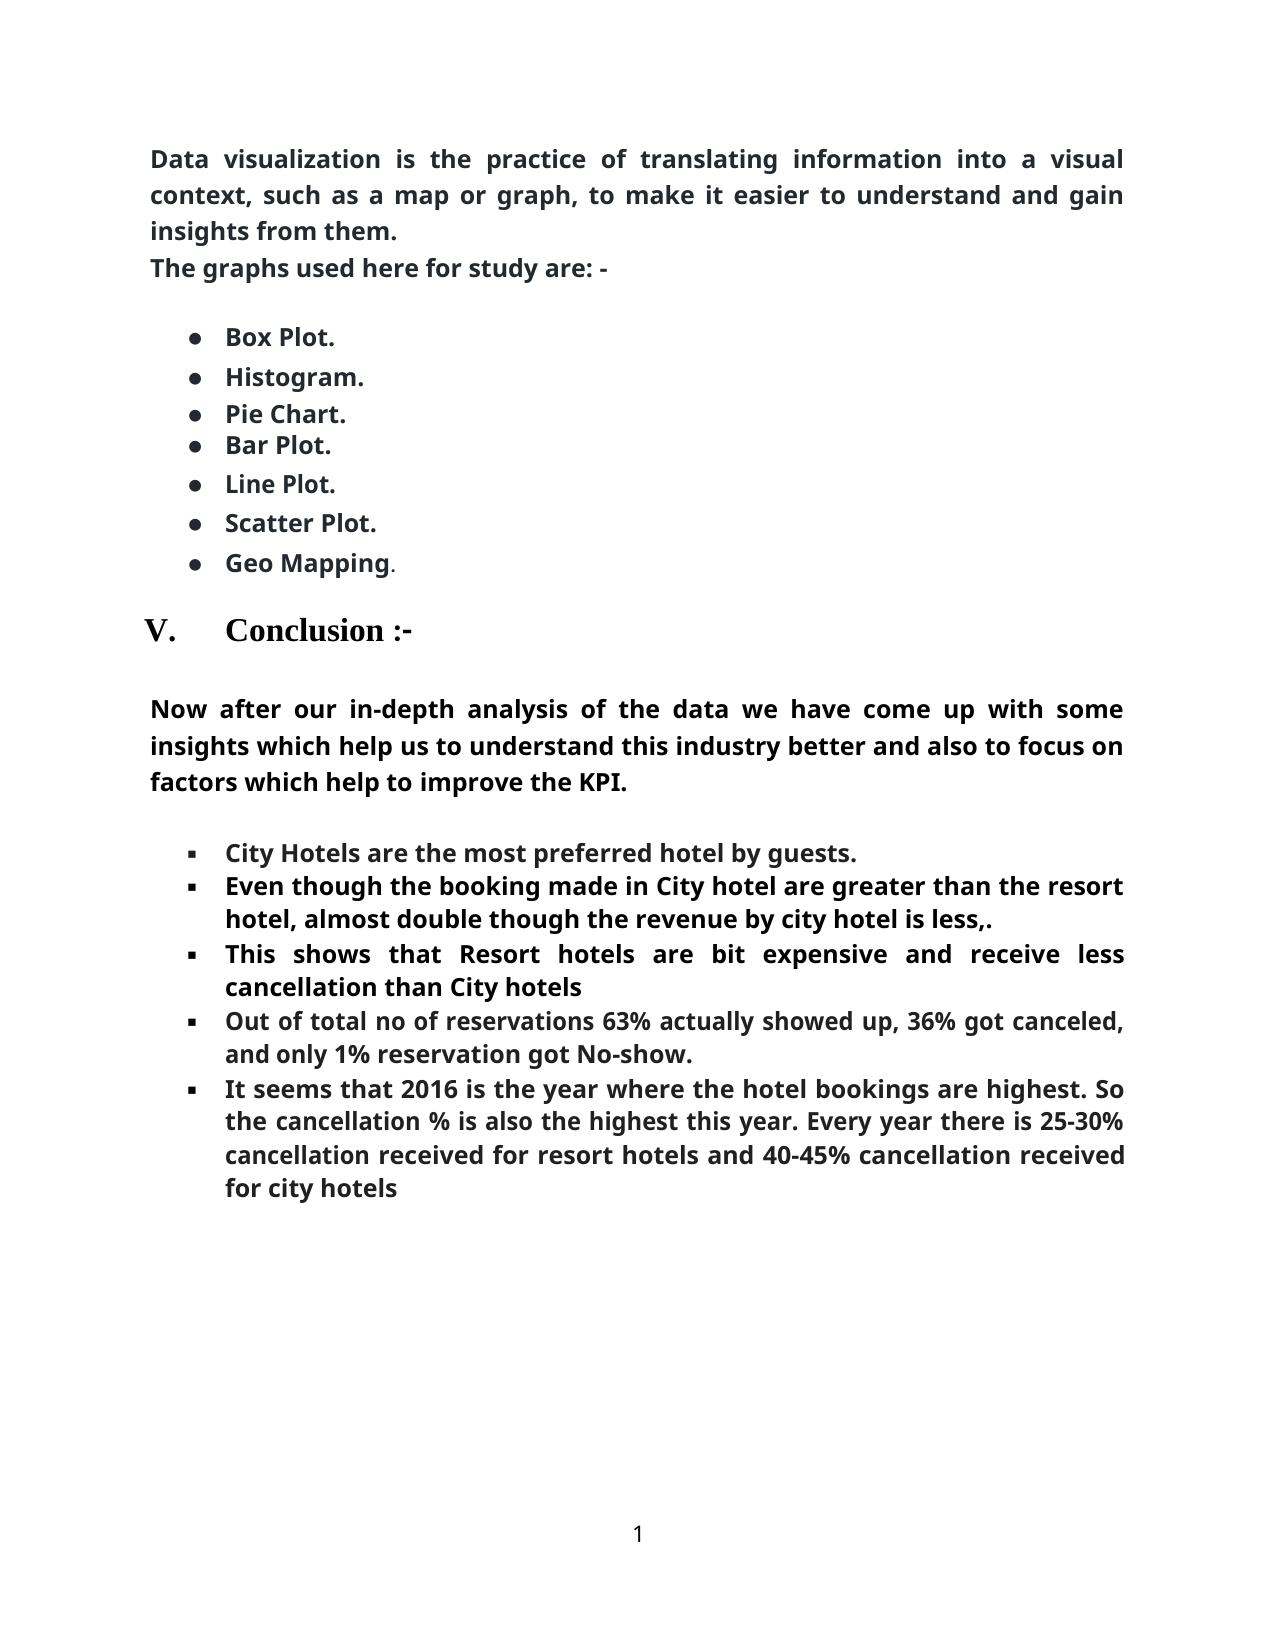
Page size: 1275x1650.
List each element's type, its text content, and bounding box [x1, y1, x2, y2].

text The graphs used here for study are: - [150, 250, 1146, 284]
text Now after our in-depth analysis of the data we have come up with some insights which help us to understand this industry better and also to focus on factors which help to improve the KPI. [150, 692, 1125, 799]
list Even though the booking made in City hotel are greater than the resort hotel, almost double though the revenue by city hotel is less,. [187, 869, 1125, 936]
text Data visualization is the practice of translating information into a visual context, such as a map or graph, to make it easier to understand and gain insights from them. [150, 142, 1124, 248]
list This shows that Resort hotels are bit expensive and receive less cancellation than City hotels [187, 937, 1125, 1003]
subtitle Conclusion :- [144, 609, 1146, 650]
list Box Plot. [187, 320, 1146, 354]
list Bar Plot. [187, 430, 1146, 461]
list Scatter Plot. [187, 506, 1146, 540]
list Pie Chart. [187, 400, 1146, 430]
list Out of total no of reservations 63% actually showed up, 36% got canceled, and only 1% reservation got No-show. [187, 1004, 1125, 1071]
list Histogram. [187, 360, 1146, 394]
list It seems that 2016 is the year where the hotel bookings are highest. So the cancellation % is also the highest this year. Every year there is 25-30% cancellation received for resort hotels and 40-45% cancellation received for city hotels [187, 1071, 1126, 1205]
list City Hotels are the most preferred hotel by guests. [187, 838, 1146, 869]
list Geo Mapping. [187, 546, 1146, 580]
list Line Plot. [187, 466, 1146, 500]
